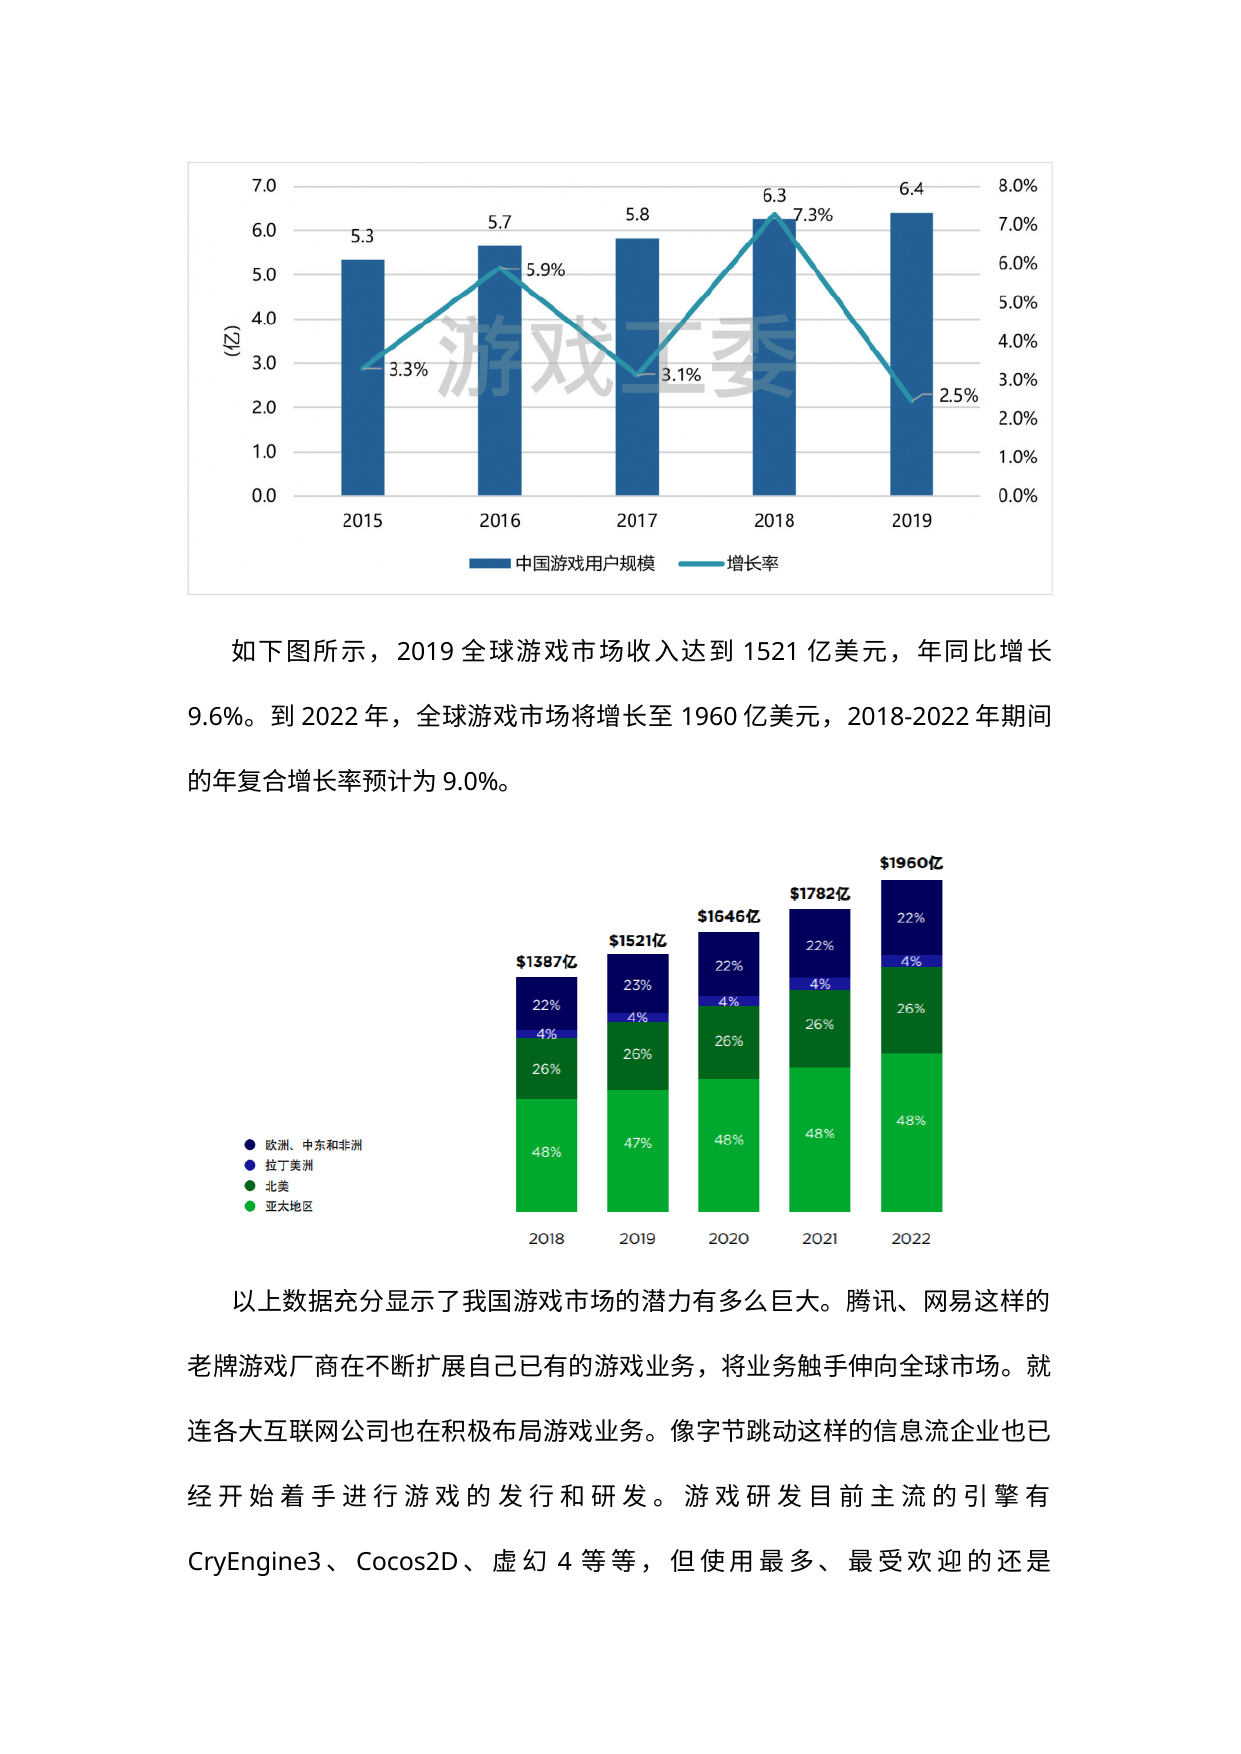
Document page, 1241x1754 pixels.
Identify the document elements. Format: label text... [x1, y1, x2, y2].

text 如下图所示，2019全球游戏市场收入达到1521亿美元，年同比增长9.6%。到2022年，全球游戏市场将增长至1960亿美元，2018-2022年期间的年复合增长率预计为9.0%。 [187, 617, 1053, 812]
picture [187, 812, 1053, 1262]
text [187, 1267, 1053, 1592]
picture [187, 162, 1053, 595]
